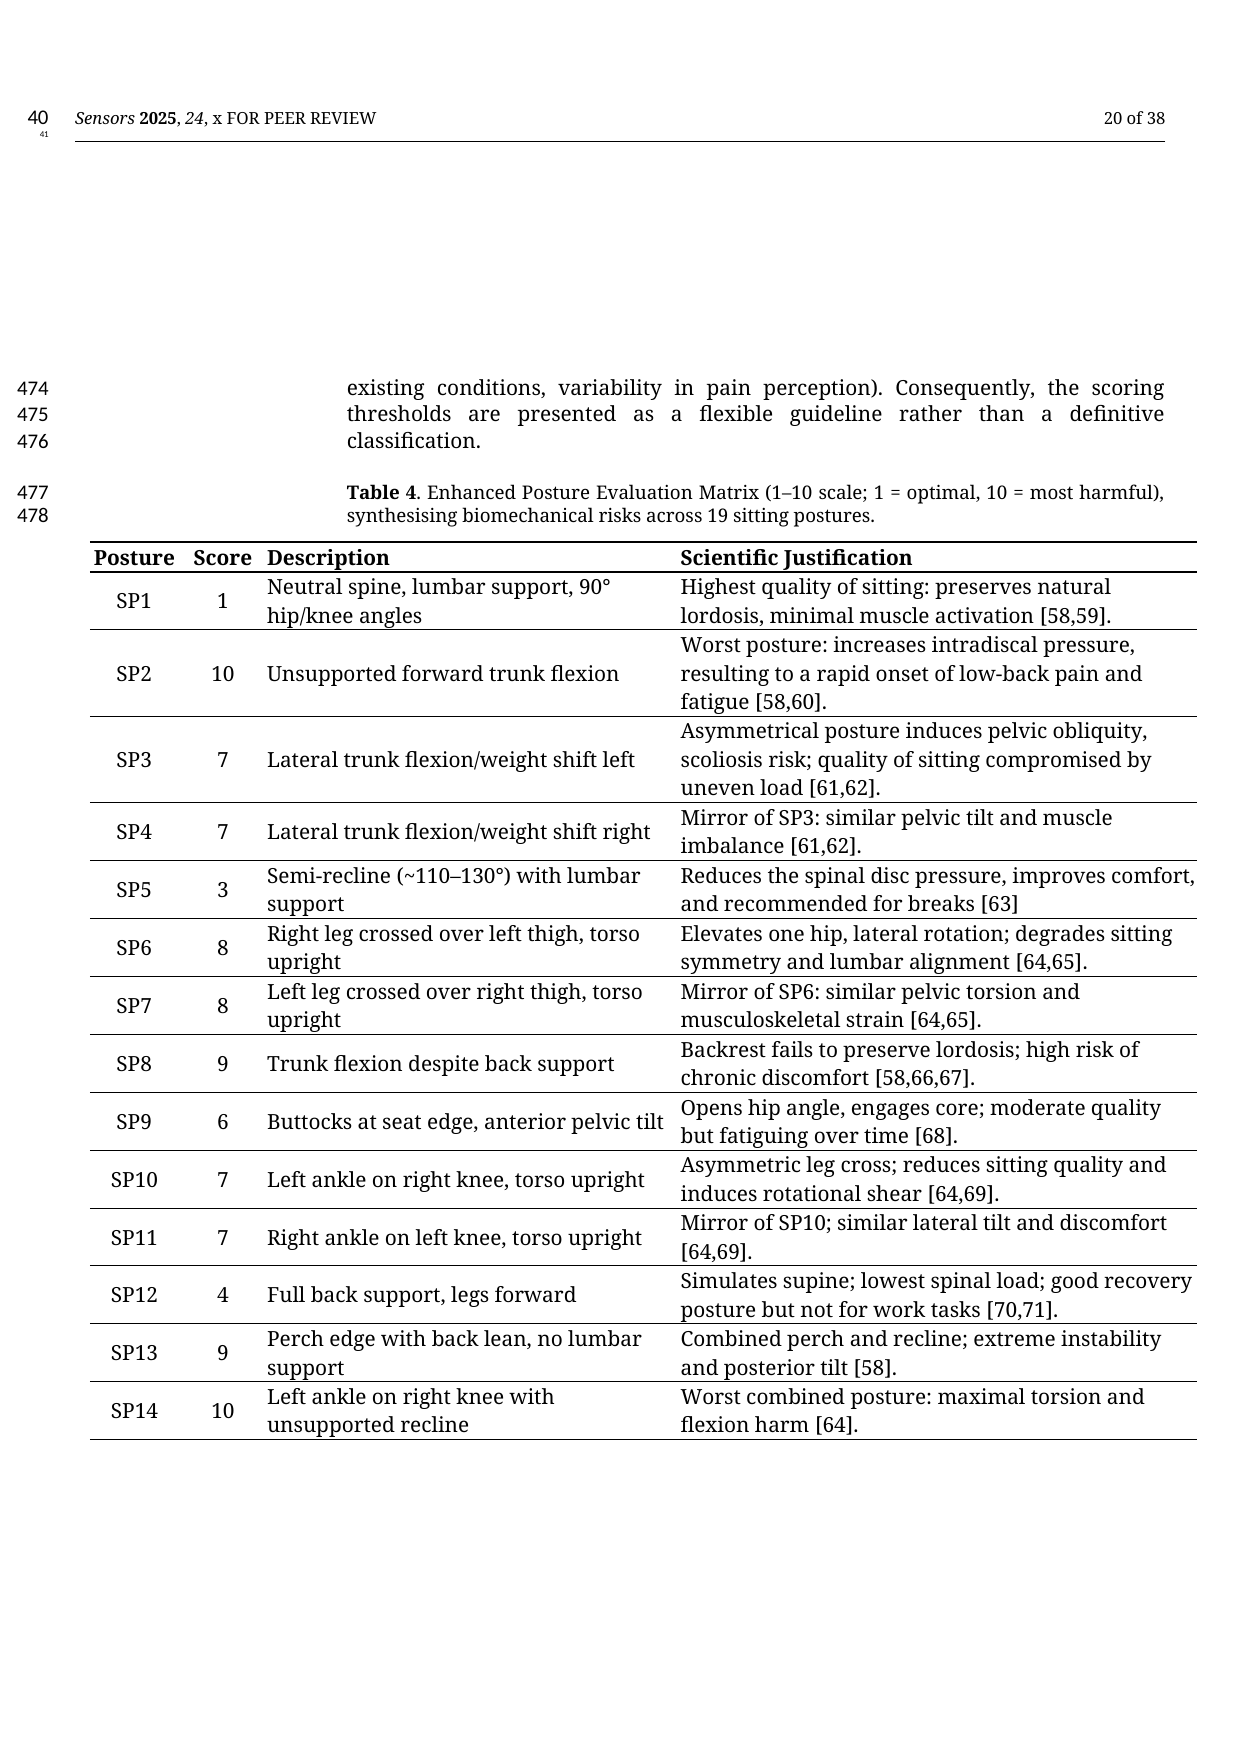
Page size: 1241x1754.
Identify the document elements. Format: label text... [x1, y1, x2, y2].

table_cell Left ankle on right knee with unsupported recline [267, 1382, 680, 1439]
table_cell 7 [178, 803, 267, 860]
table_cell 9 [178, 1035, 267, 1092]
table_cell 4 [178, 1266, 267, 1323]
table_cell SP2 [90, 630, 178, 716]
table_cell 8 [178, 977, 267, 1034]
table_cell Asymmetric leg cross; reduces sitting quality and induces rotational shear [64,69]. [680, 1151, 1197, 1207]
table_cell SP11 [90, 1209, 178, 1265]
text Table 4. Enhanced Posture Evaluation Matrix (1–10 scale; 1 = optimal, 10 = most harmful), synthesising biomechanical risks across 19 sitting postures. [347, 480, 1165, 528]
table_cell Asymmetrical posture induces pelvic obliquity, scoliosis risk; quality of sitting compromised by uneven load [61,62]. [680, 717, 1197, 802]
table_cell 7 [178, 1151, 267, 1207]
table_cell Left leg crossed over right thigh, torso upright [267, 977, 680, 1034]
table_cell Lateral trunk flexion/weight shift left [267, 717, 680, 802]
table_cell Right ankle on left knee, torso upright [267, 1209, 680, 1265]
table_cell SP7 [90, 977, 178, 1034]
table_cell Mirror of SP6: similar pelvic torsion and musculoskeletal strain [64,65]. [680, 977, 1197, 1034]
table_header Posture [90, 543, 178, 571]
table_cell SP3 [90, 717, 178, 802]
table_cell Lateral trunk flexion/weight shift right [267, 803, 680, 860]
table_cell Perch edge with back lean, no lumbar support [267, 1324, 680, 1381]
table_cell 3 [178, 861, 267, 918]
table_cell Worst combined posture: maximal torsion and flexion harm [64]. [680, 1382, 1197, 1439]
table_cell Left ankle on right knee, torso upright [267, 1151, 680, 1207]
table_cell 10 [178, 1382, 267, 1439]
table_cell Simulates supine; lowest spinal load; good recovery posture but not for work tasks [70,71]. [680, 1266, 1197, 1323]
table_cell SP6 [90, 919, 178, 976]
table_cell Unsupported forward trunk flexion [267, 630, 680, 716]
table_cell Opens hip angle, engages core; moderate quality but fatiguing over time [68]. [680, 1093, 1197, 1149]
table_cell Mirror of SP10; similar lateral tilt and discomfort [64,69]. [680, 1209, 1197, 1265]
table_cell 7 [178, 717, 267, 802]
table_header Score [178, 543, 267, 571]
table_cell Semi-recline (~110–130°) with lumbar support [267, 861, 680, 918]
table_cell 7 [178, 1209, 267, 1265]
table_header Scientific Justification [680, 543, 1197, 571]
table_cell Buttocks at seat edge, anterior pelvic tilt [267, 1093, 680, 1149]
table_cell SP14 [90, 1382, 178, 1439]
table_cell Elevates one hip, lateral rotation; degrades sitting symmetry and lumbar alignment [64,65]. [680, 919, 1197, 976]
table_cell SP12 [90, 1266, 178, 1323]
table_header Description [267, 543, 680, 571]
table_cell SP5 [90, 861, 178, 918]
table_cell SP1 [90, 573, 178, 629]
table_cell Mirror of SP3: similar pelvic tilt and muscle imbalance [61,62]. [680, 803, 1197, 860]
table_cell Combined perch and recline; extreme instability and posterior tilt [58]. [680, 1324, 1197, 1381]
table_cell Backrest fails to preserve lordosis; high risk of chronic discomfort [58,66,67]. [680, 1035, 1197, 1092]
table_cell SP9 [90, 1093, 178, 1149]
table_cell 9 [178, 1324, 267, 1381]
table_cell 1 [178, 573, 267, 629]
table_cell 10 [178, 630, 267, 716]
table_cell Worst posture: increases intradiscal pressure, resulting to a rapid onset of low-back pain and fatigue [58,60]. [680, 630, 1197, 716]
table_cell SP8 [90, 1035, 178, 1092]
table_cell Right leg crossed over left thigh, torso upright [267, 919, 680, 976]
table_cell Trunk flexion despite back support [267, 1035, 680, 1092]
table_cell 8 [178, 919, 267, 976]
table_cell Highest quality of sitting: preserves natural lordosis, minimal muscle activation [58,59]. [680, 573, 1197, 629]
table_cell Neutral spine, lumbar support, 90° hip/knee angles [267, 573, 680, 629]
table_cell SP10 [90, 1151, 178, 1207]
table_cell Full back support, legs forward [267, 1266, 680, 1323]
table_cell SP13 [90, 1324, 178, 1381]
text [347, 374, 1165, 455]
table_cell 6 [178, 1093, 267, 1149]
table_cell SP4 [90, 803, 178, 860]
table_cell Reduces the spinal disc pressure, improves comfort, and recommended for breaks [63] [680, 861, 1197, 918]
